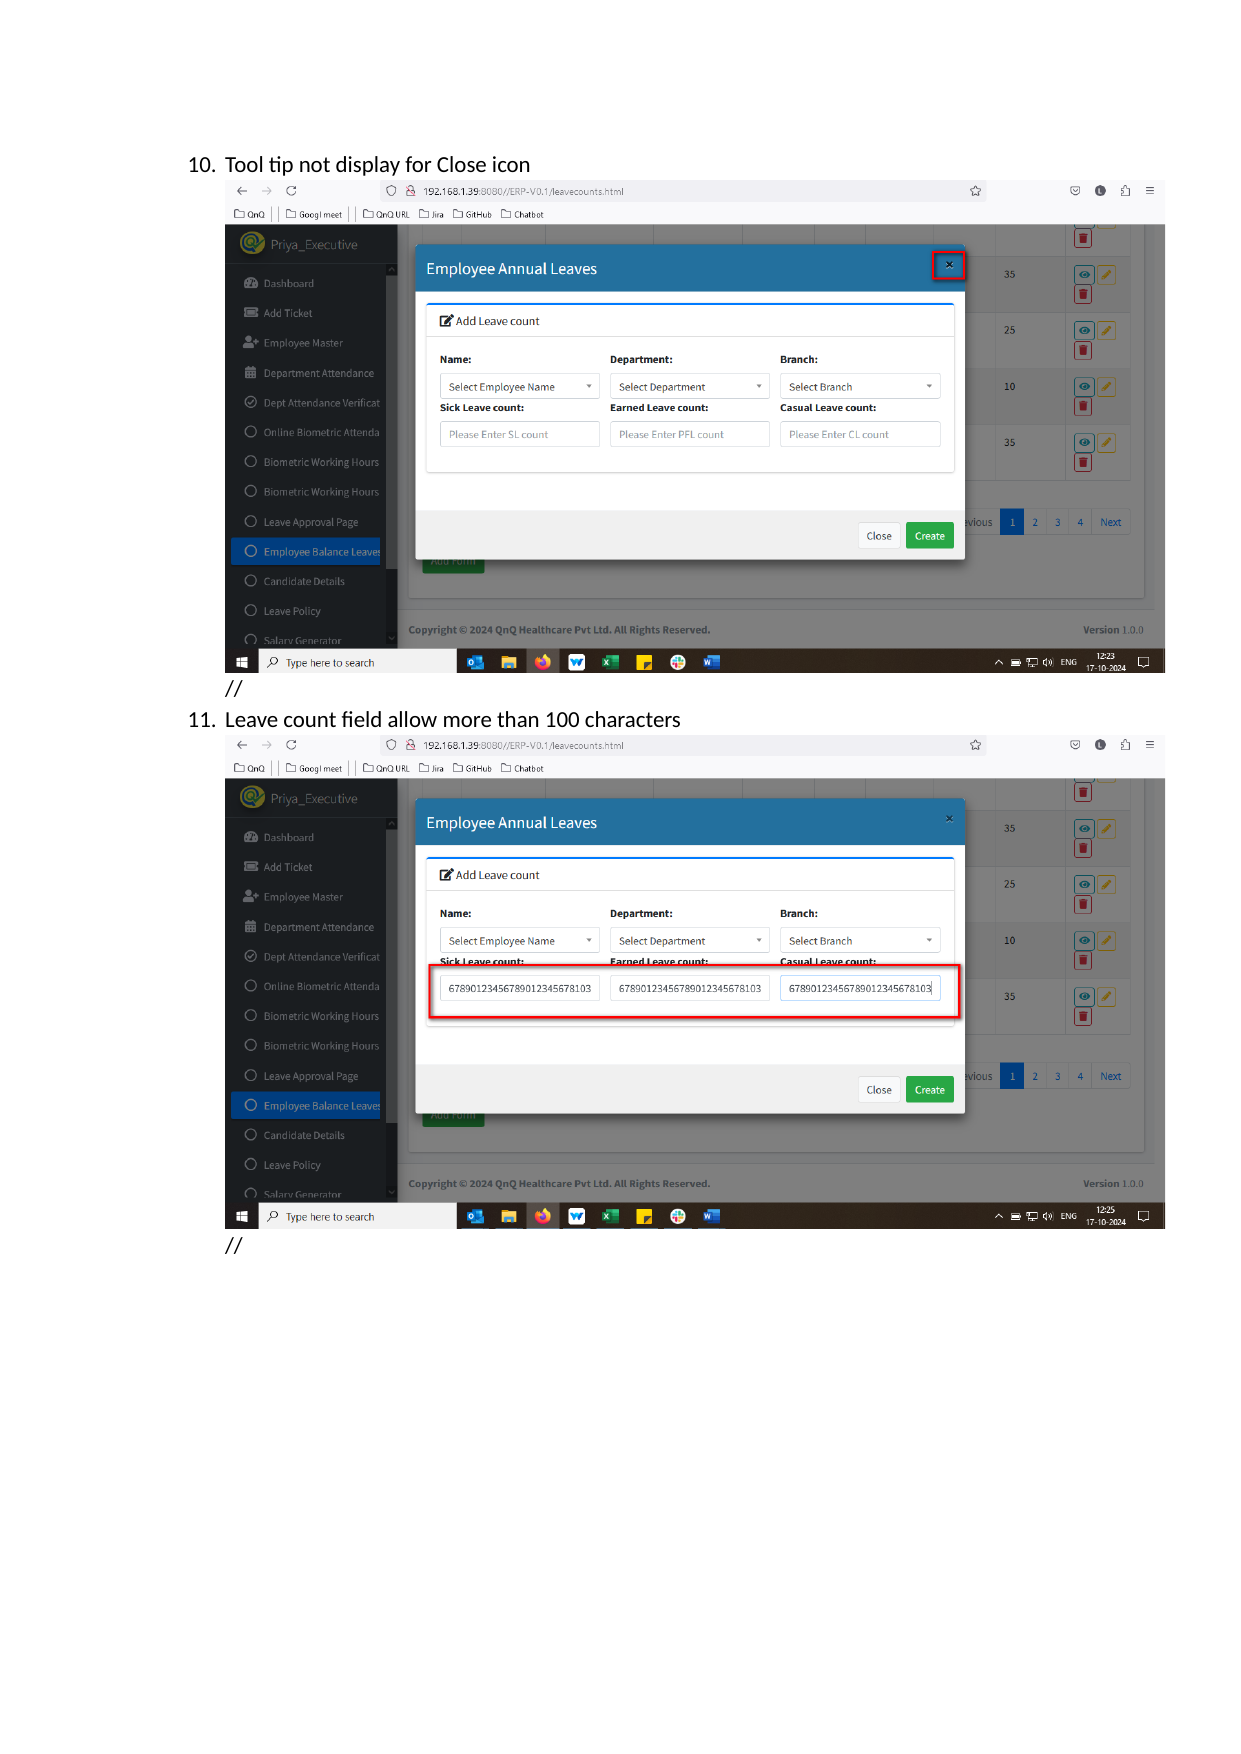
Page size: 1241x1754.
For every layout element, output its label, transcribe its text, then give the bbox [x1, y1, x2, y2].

picture [225, 735, 1166, 1229]
picture [225, 180, 1166, 673]
